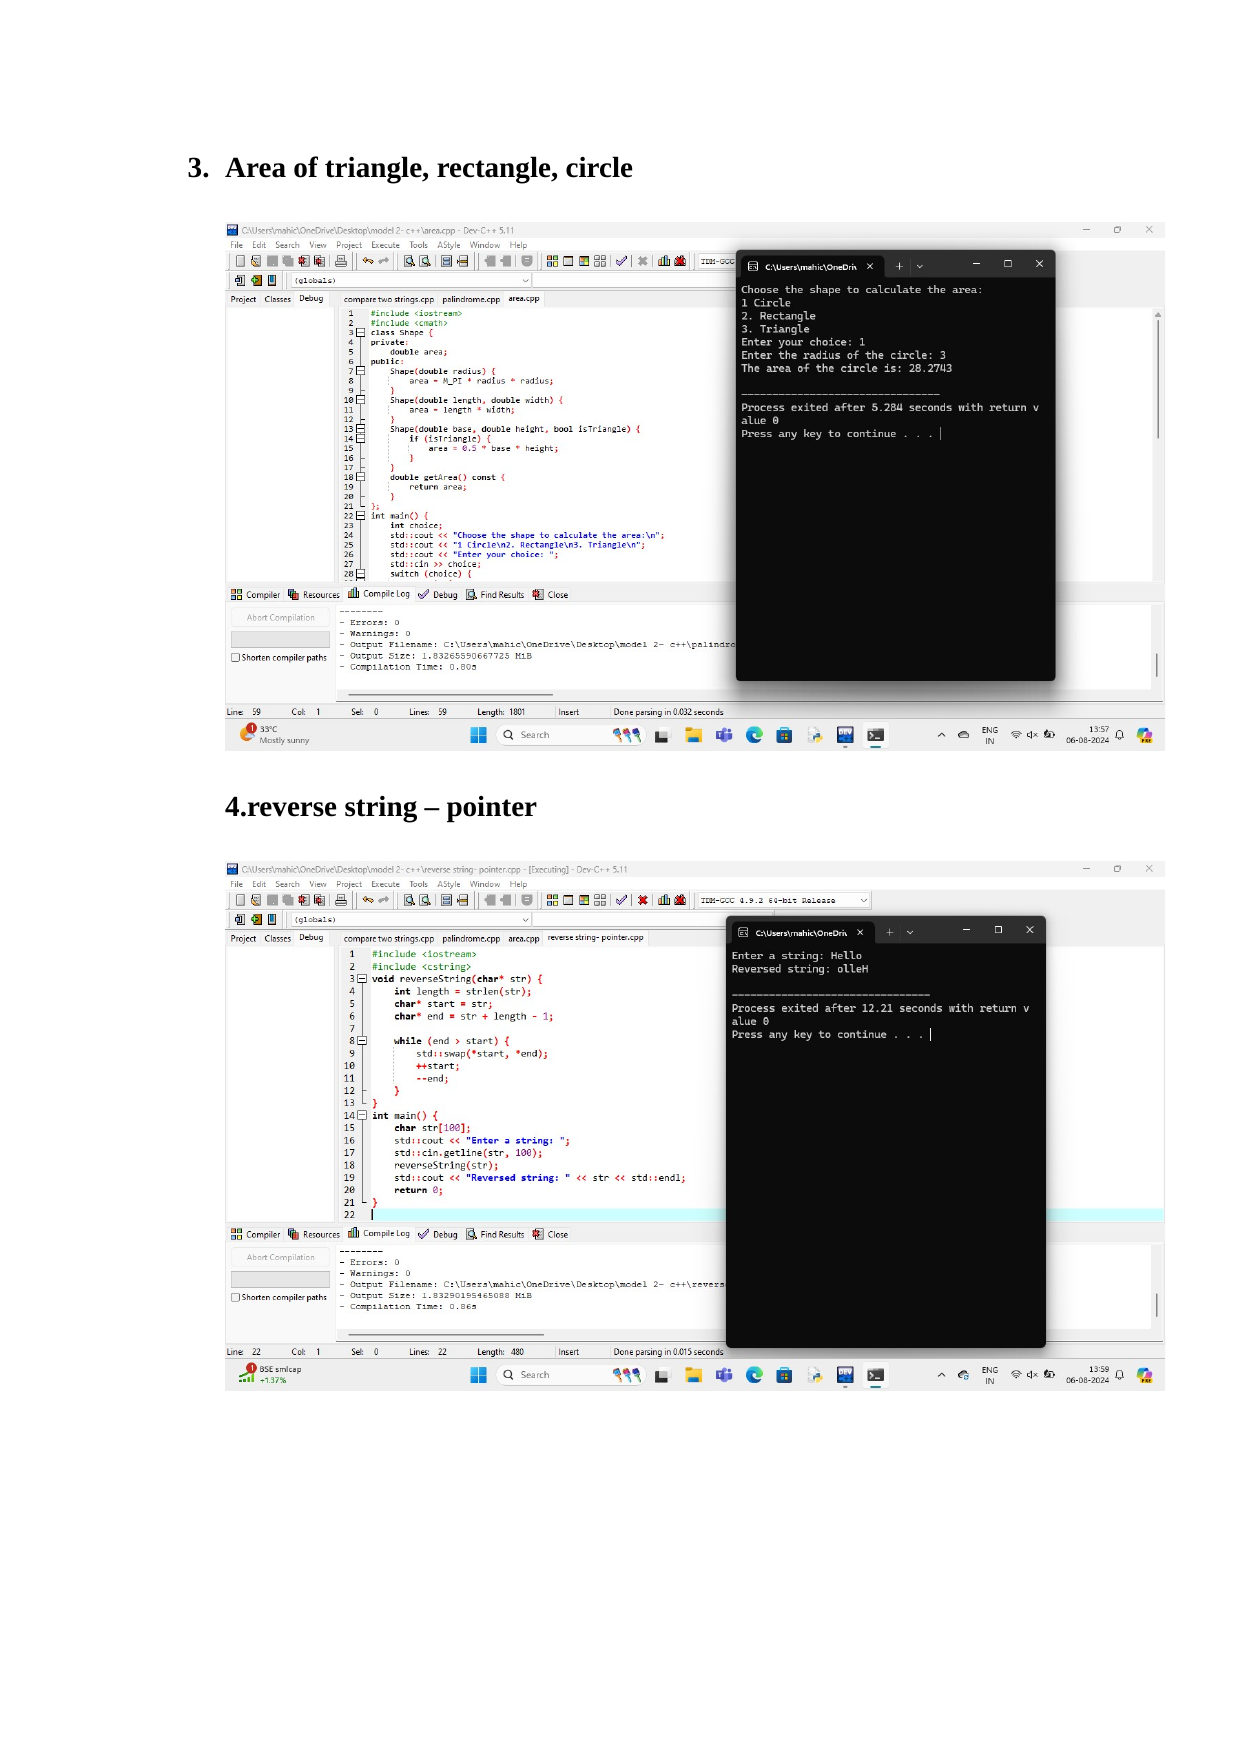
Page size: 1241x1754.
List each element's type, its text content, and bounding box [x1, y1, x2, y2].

picture [225, 222, 1166, 751]
list 4.reverse string – pointer [225, 789, 1090, 823]
list Area of triangle, rectangle, circle [187, 150, 1090, 183]
picture [225, 861, 1166, 1391]
